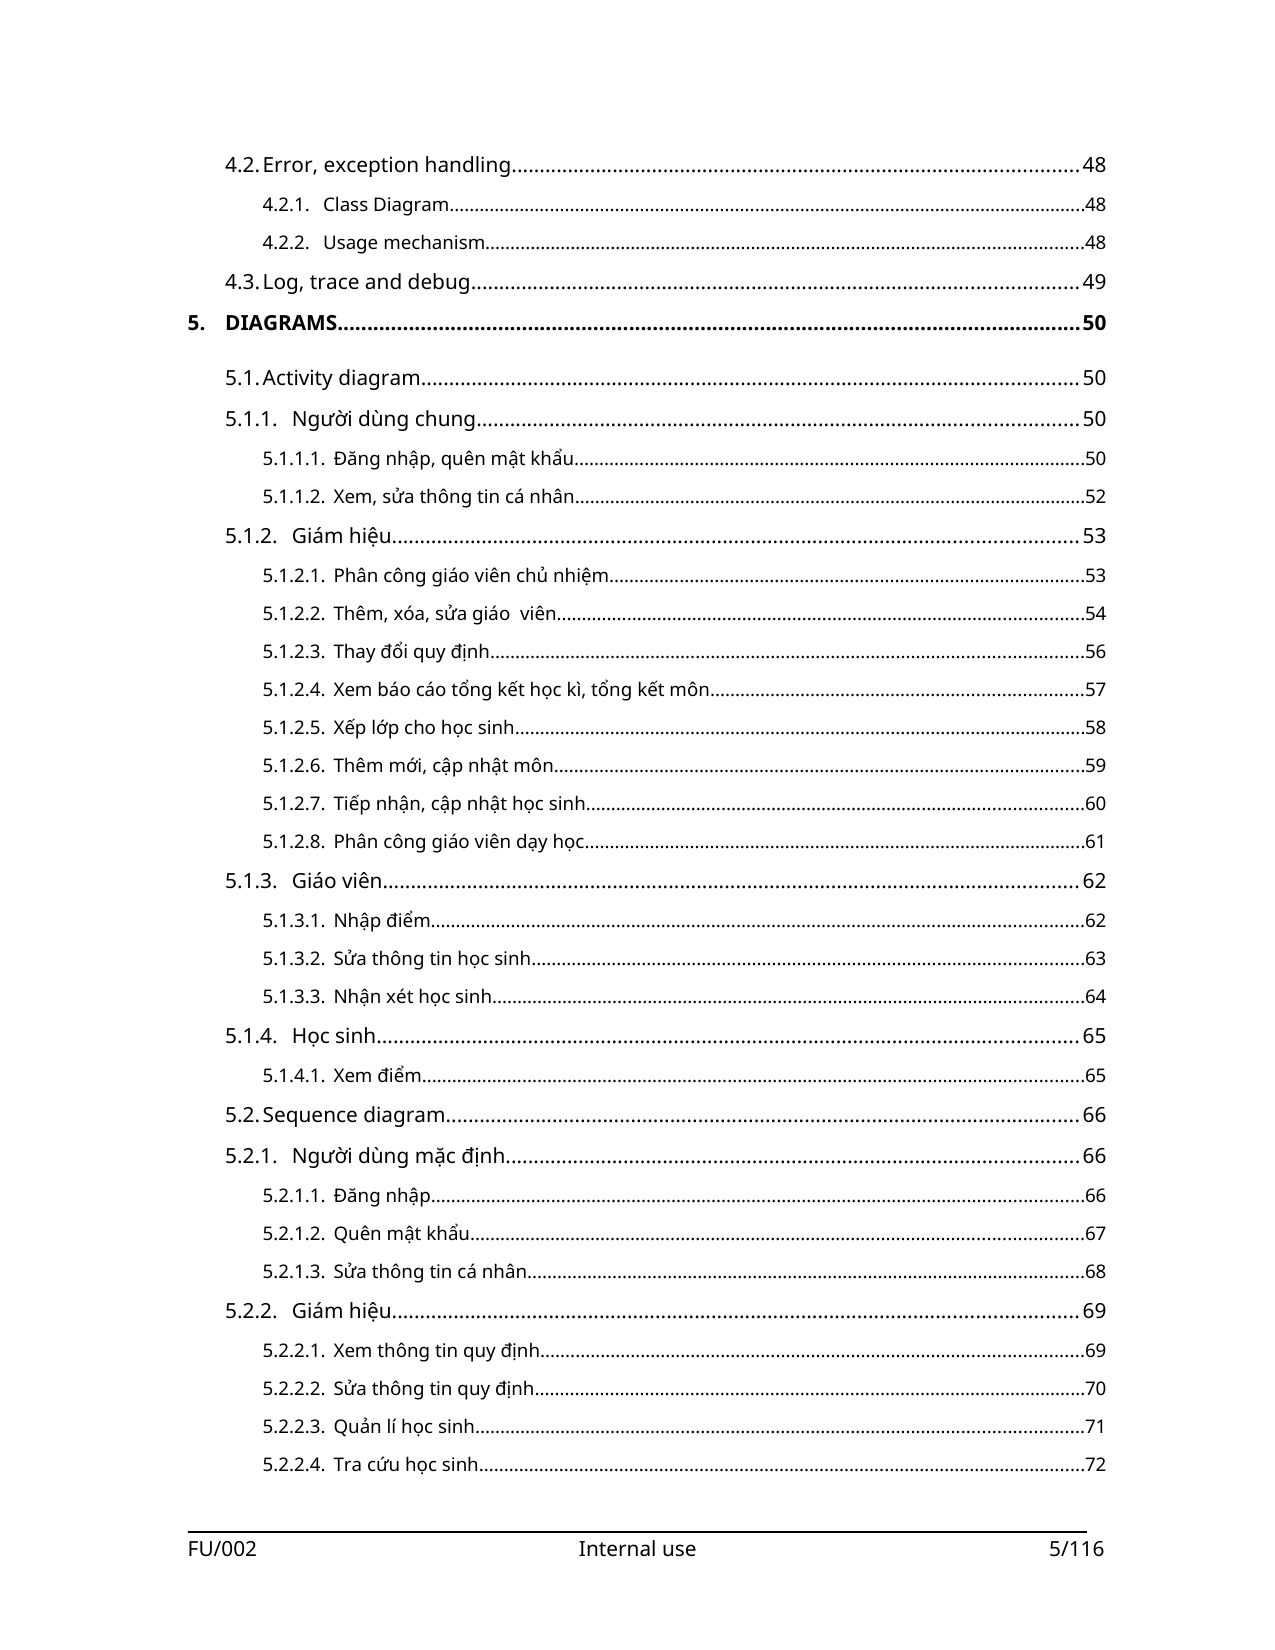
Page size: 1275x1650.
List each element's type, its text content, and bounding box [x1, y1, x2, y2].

text 4.2. Error, exception handling 48 [225, 150, 1087, 178]
text 5.1.2.7. Tiếp nhận, cập nhật học sinh 60 [262, 790, 1087, 816]
text 5.1.1.2. Xem, sửa thông tin cá nhân 52 [262, 483, 1087, 508]
text 5.2.1.3. Sửa thông tin cá nhân 68 [262, 1258, 1087, 1283]
text 5.2.2. Giám hiệu 69 [225, 1296, 1087, 1324]
text 5.1.2. Giám hiệu 53 [225, 521, 1087, 549]
text 5.1.1.1. Đăng nhập, quên mật khẩu 50 [262, 445, 1087, 470]
text 5.2.2.3. Quản lí học sinh 71 [262, 1413, 1087, 1438]
text 4.2.2. Usage mechanism 48 [262, 229, 1087, 254]
text 5. Diagrams 50 [187, 308, 1087, 336]
text 5.2.2.4. Tra cứu học sinh 72 [262, 1451, 1087, 1476]
text 5.2.2.2. Sửa thông tin quy định 70 [262, 1375, 1087, 1400]
text 5.1.2.3. Thay đổi quy định 56 [262, 638, 1087, 663]
text 5.2.1. Người dùng mặc định 66 [225, 1141, 1087, 1169]
text 4.2.1. Class Diagram 48 [262, 191, 1087, 216]
text 5.2.1.2. Quên mật khẩu 67 [262, 1220, 1087, 1245]
text 5.1.2.1. Phân công giáo viên chủ nhiệm 53 [262, 562, 1087, 587]
text 5.1.3.1. Nhập điểm 62 [262, 907, 1087, 932]
text 5.1.2.6. Thêm mới, cập nhật môn 59 [262, 752, 1087, 777]
text 5.1.2.2. Thêm, xóa, sửa giáo viên 54 [262, 600, 1087, 625]
text 5.1.4. Học sinh 65 [225, 1021, 1087, 1049]
text 5.1. Activity diagram 50 [225, 363, 1087, 391]
text 5.1.2.5. Xếp lớp cho học sinh 58 [262, 714, 1087, 739]
text 5.2.2.1. Xem thông tin quy định 69 [262, 1337, 1087, 1362]
text 5.1.2.4. Xem báo cáo tổng kết học kì, tổng kết môn 57 [262, 676, 1087, 701]
text 5.1.3. Giáo viên 62 [225, 866, 1087, 894]
text 5.1.4.1. Xem điểm 65 [262, 1062, 1087, 1087]
text 4.3. Log, trace and debug 49 [225, 267, 1087, 295]
text 5.1.2.8. Phân công giáo viên dạy học 61 [262, 828, 1087, 853]
text 5.2.1.1. Đăng nhập 66 [262, 1182, 1087, 1207]
text 5.1.3.2. Sửa thông tin học sinh 63 [262, 945, 1087, 971]
text 5.1.1. Người dùng chung 50 [225, 404, 1087, 432]
text 5.1.3.3. Nhận xét học sinh 64 [262, 983, 1087, 1008]
text 5.2. Sequence diagram 66 [225, 1100, 1087, 1128]
